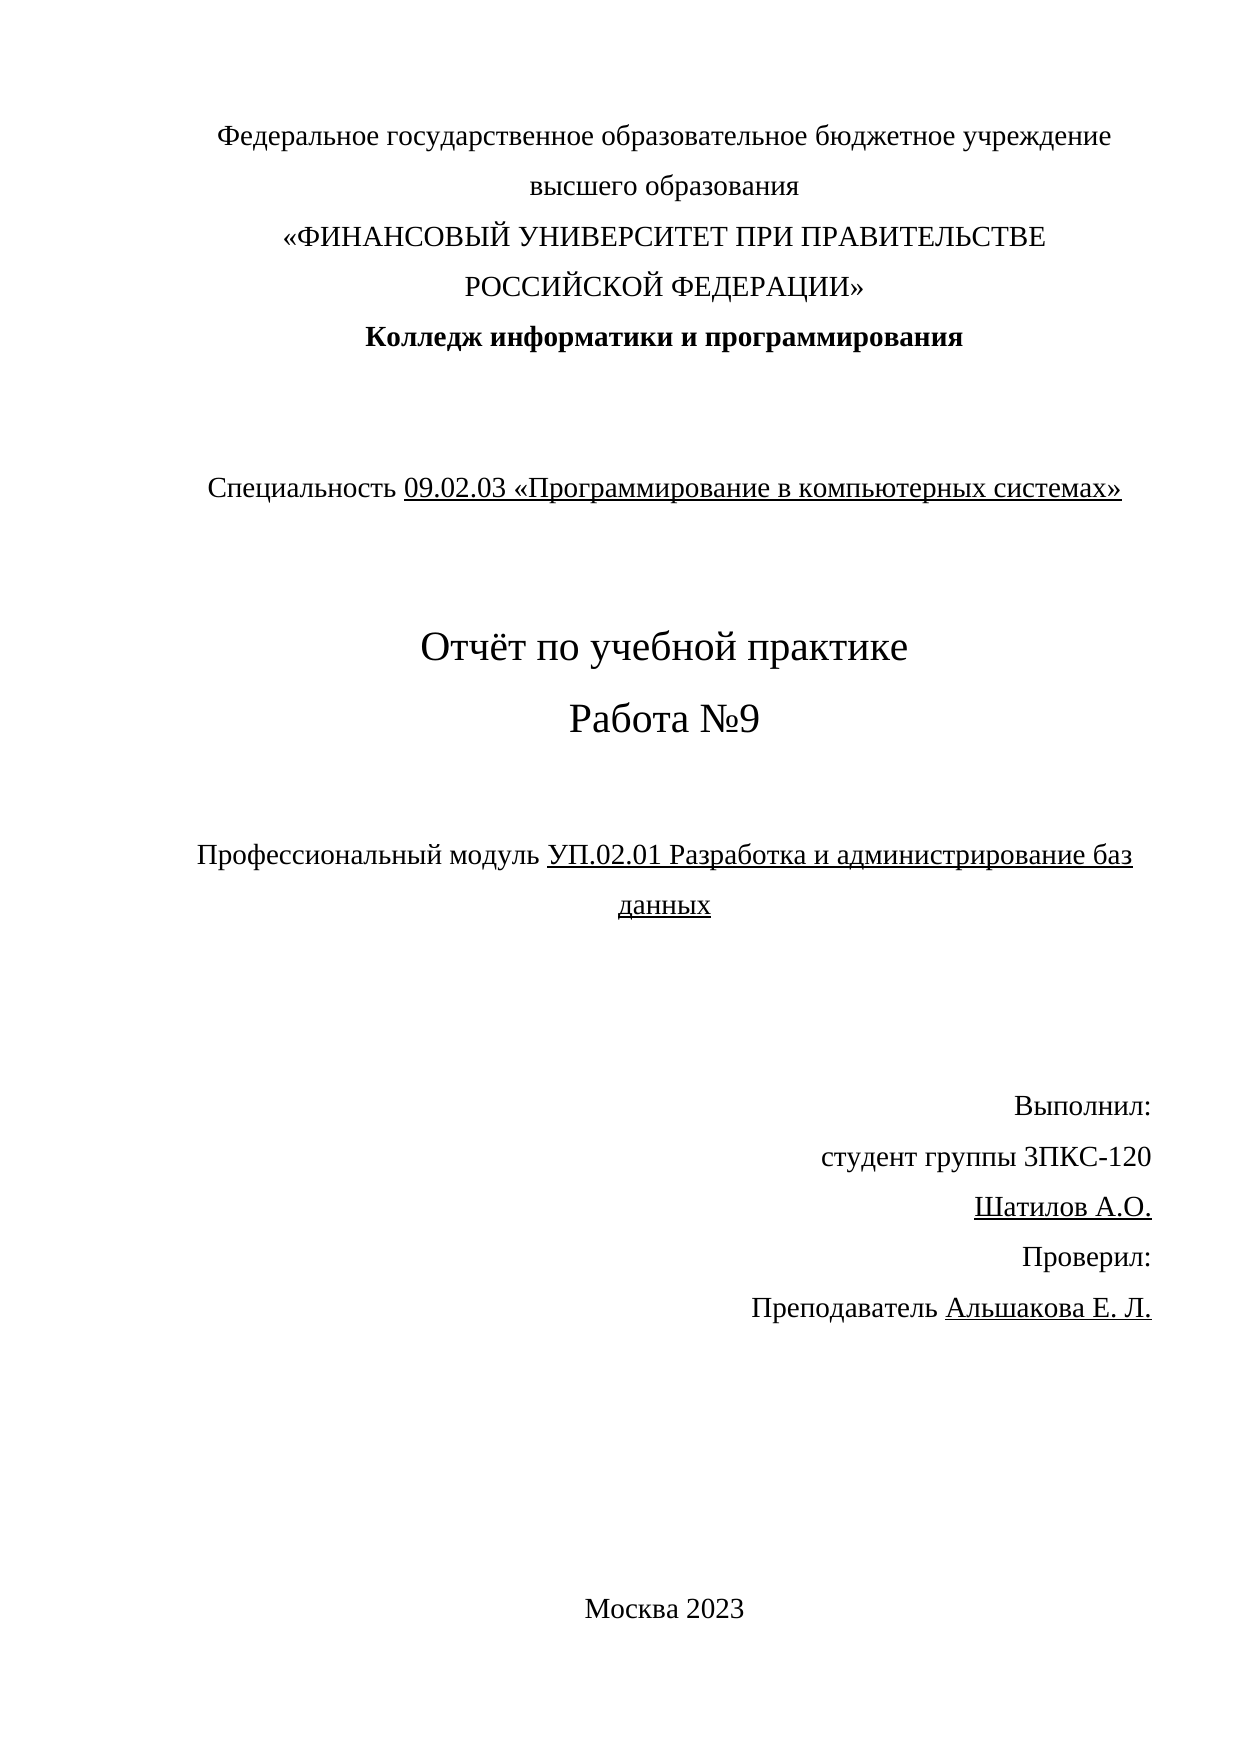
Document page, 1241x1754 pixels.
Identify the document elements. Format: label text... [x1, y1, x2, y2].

text студент группы 3ПКС-120 [177, 1139, 1152, 1172]
text Проверил: [177, 1239, 1152, 1273]
text «ФИНАНСОВЫЙ УНИВЕРСИТЕТ ПРИ ПРАВИТЕЛЬСТВЕ [177, 219, 1152, 252]
text Шатилов А.О. [177, 1189, 1152, 1223]
text Колледж информатики и программирования [177, 319, 1152, 353]
text Профессиональный модуль УП.02.01 Разработка и администрирование баз данных [177, 837, 1152, 921]
text Москва 2023 [177, 1592, 1152, 1625]
text Отчёт по учебной практике [177, 621, 1152, 669]
text Федеральное государственное образовательное бюджетное учреждение высшего образования [177, 118, 1152, 202]
text Работа №9 [177, 693, 1152, 741]
text Преподаватель Альшакова Е. Л. [177, 1290, 1152, 1323]
text Выполнил: [177, 1088, 1152, 1122]
text Специальность 09.02.03 «Программирование в компьютерных системах» [177, 470, 1152, 504]
text РОССИЙСКОЙ ФЕДЕРАЦИИ» [177, 269, 1152, 303]
